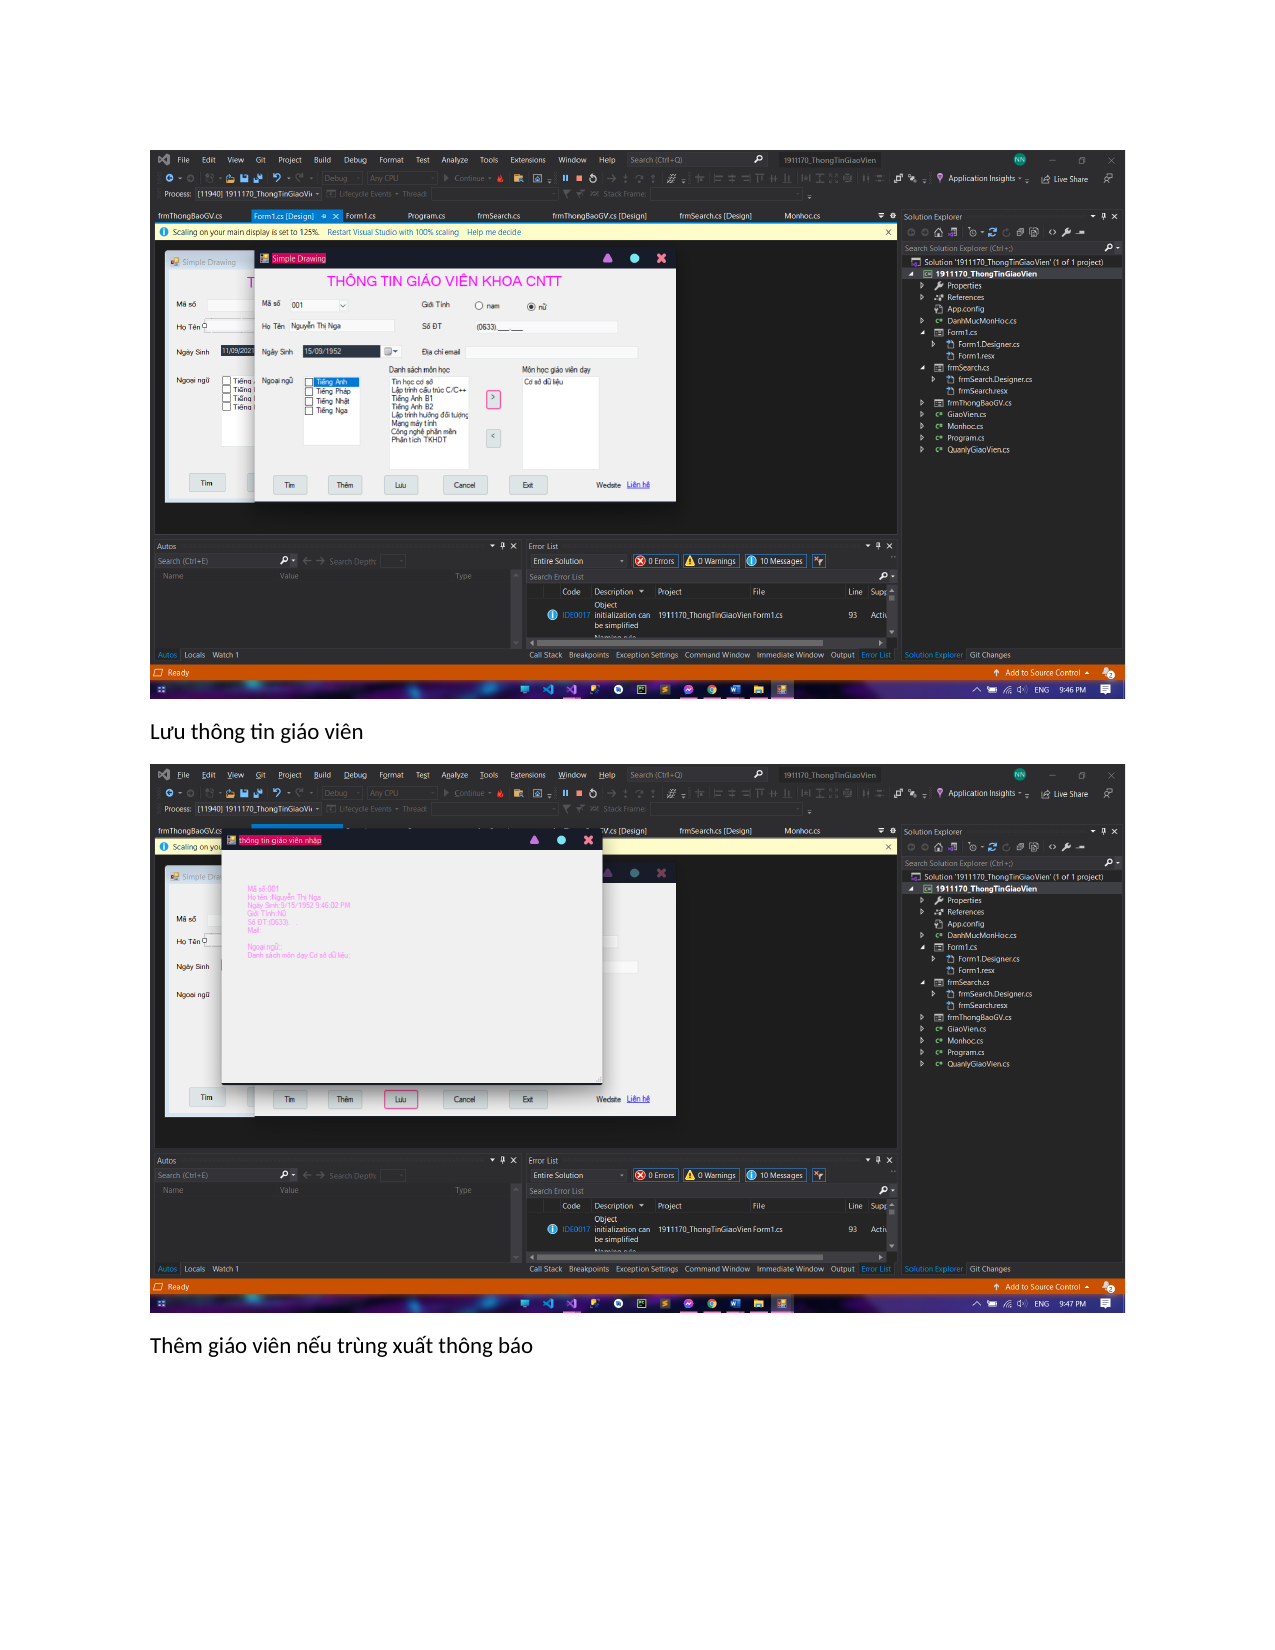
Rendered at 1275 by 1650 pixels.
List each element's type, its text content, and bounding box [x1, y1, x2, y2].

text Thêm giáo viên nếu trùng xuất thông báo [150, 1331, 1125, 1359]
picture [150, 150, 1125, 699]
text Lưu thông tin giáo viên [150, 717, 1125, 745]
picture [150, 764, 1125, 1313]
